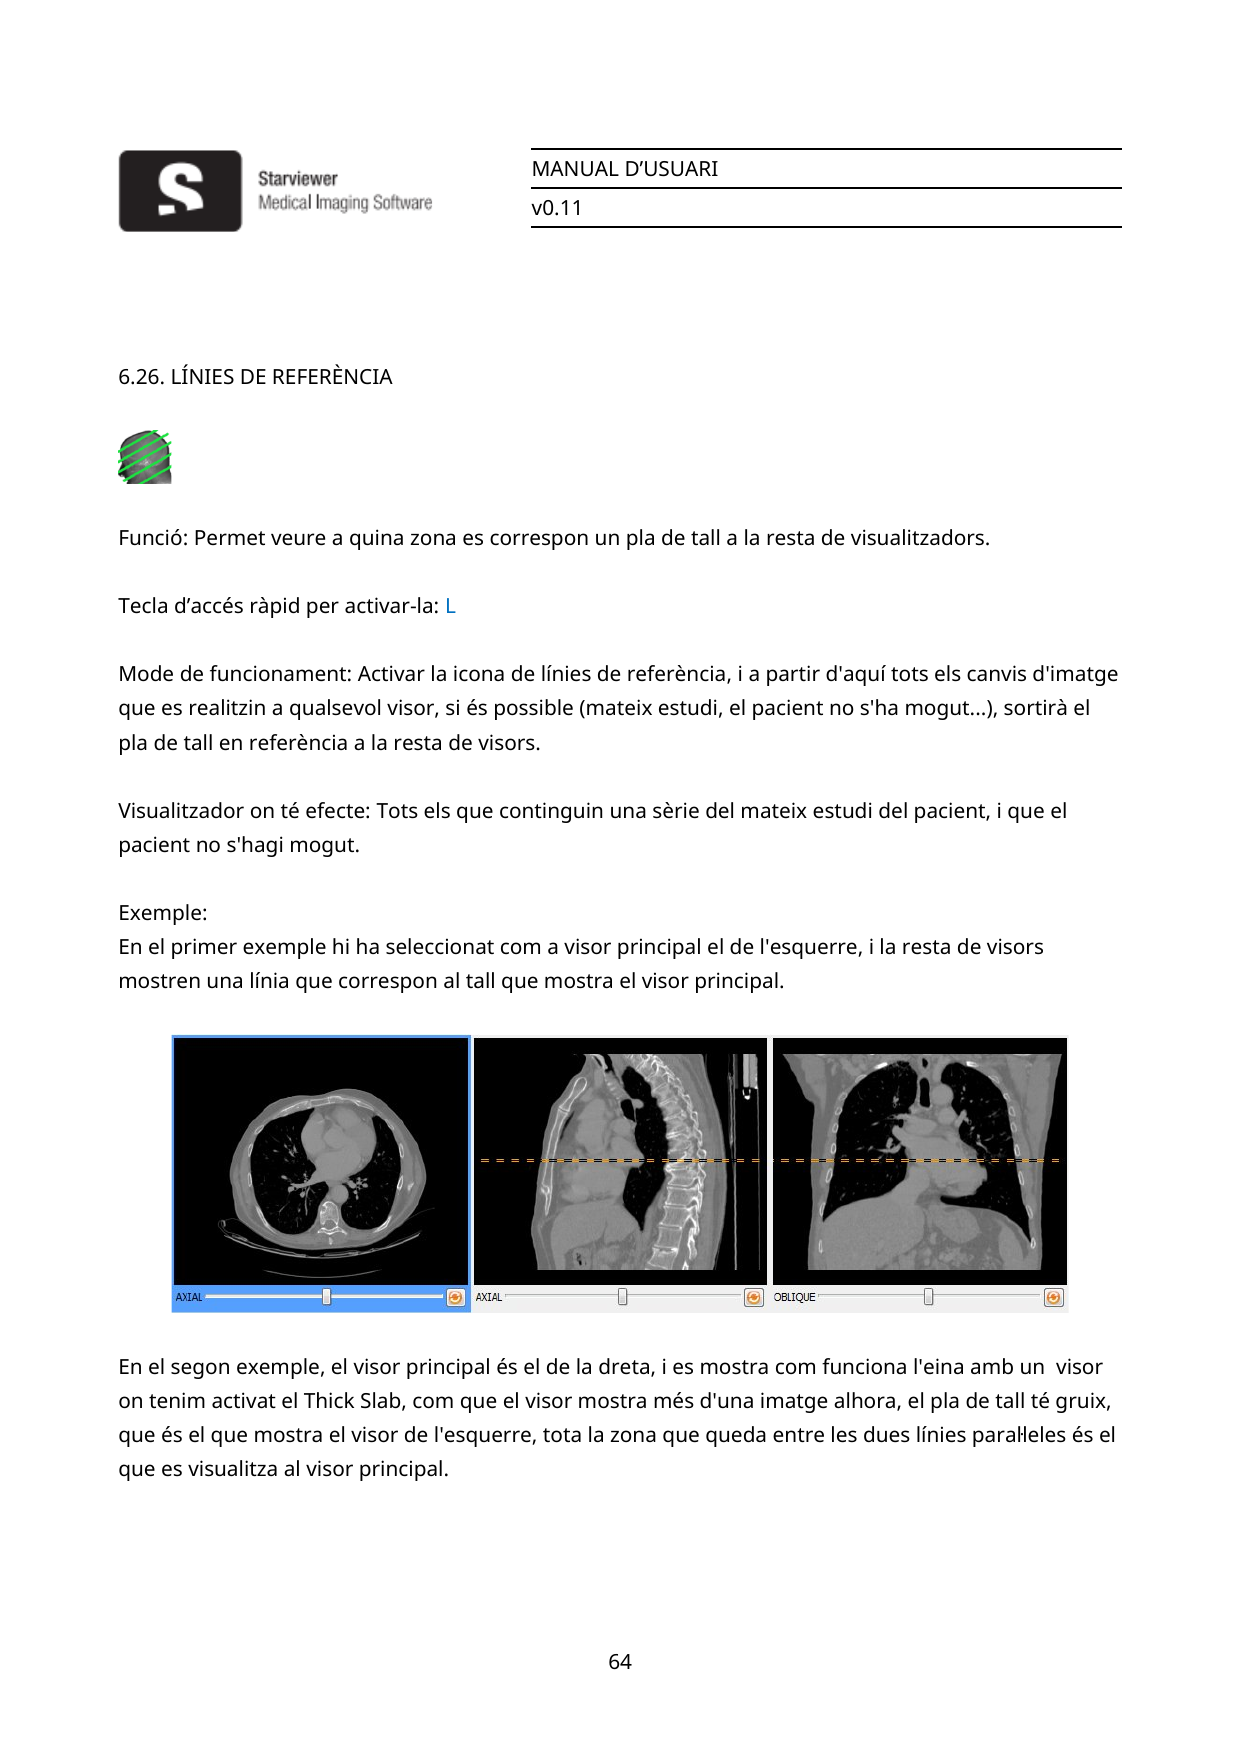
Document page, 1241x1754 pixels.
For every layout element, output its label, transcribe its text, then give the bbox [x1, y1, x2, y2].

picture [118, 430, 172, 484]
text Visualitzador on té efecte: Tots els que continguin una sèrie del mateix estudi del pacient, i que el pacient no s'hagi mogut. [118, 796, 1122, 858]
subtitle Línies de referència [118, 362, 1122, 391]
text Tecla d’accés ràpid per activar-la: L [118, 591, 1122, 620]
text Exemple: [118, 898, 1122, 926]
text Mode de funcionament: Activar la icona de línies de referència, i a partir d'aquí tots els canvis d'imatge que es realitzin a qualsevol visor, si és possible (mateix estudi, el pacient no s'ha mogut...), sortirà el pla de tall en referència a la resta de visors. [118, 659, 1122, 756]
text En el primer exemple hi ha seleccionat com a visor principal el de l'esquerre, i la resta de visors mostren una línia que correspon al tall que mostra el visor principal. [118, 932, 1122, 994]
text En el segon exemple, el visor principal és el de la dreta, i es mostra com funciona l'eina amb un visor on tenim activat el Thick Slab, com que el visor mostra més d'una imatge alhora, el pla de tall té gruix, que és el que mostra el visor de l'esquerre, tota la zona que queda entre les dues línies paral·leles és el que es visualitza al visor principal. [118, 1352, 1122, 1483]
picture [171, 1034, 1069, 1313]
text Funció: Permet veure a quina zona es correspon un pla de tall a la resta de visualitzadors. [118, 523, 1122, 552]
